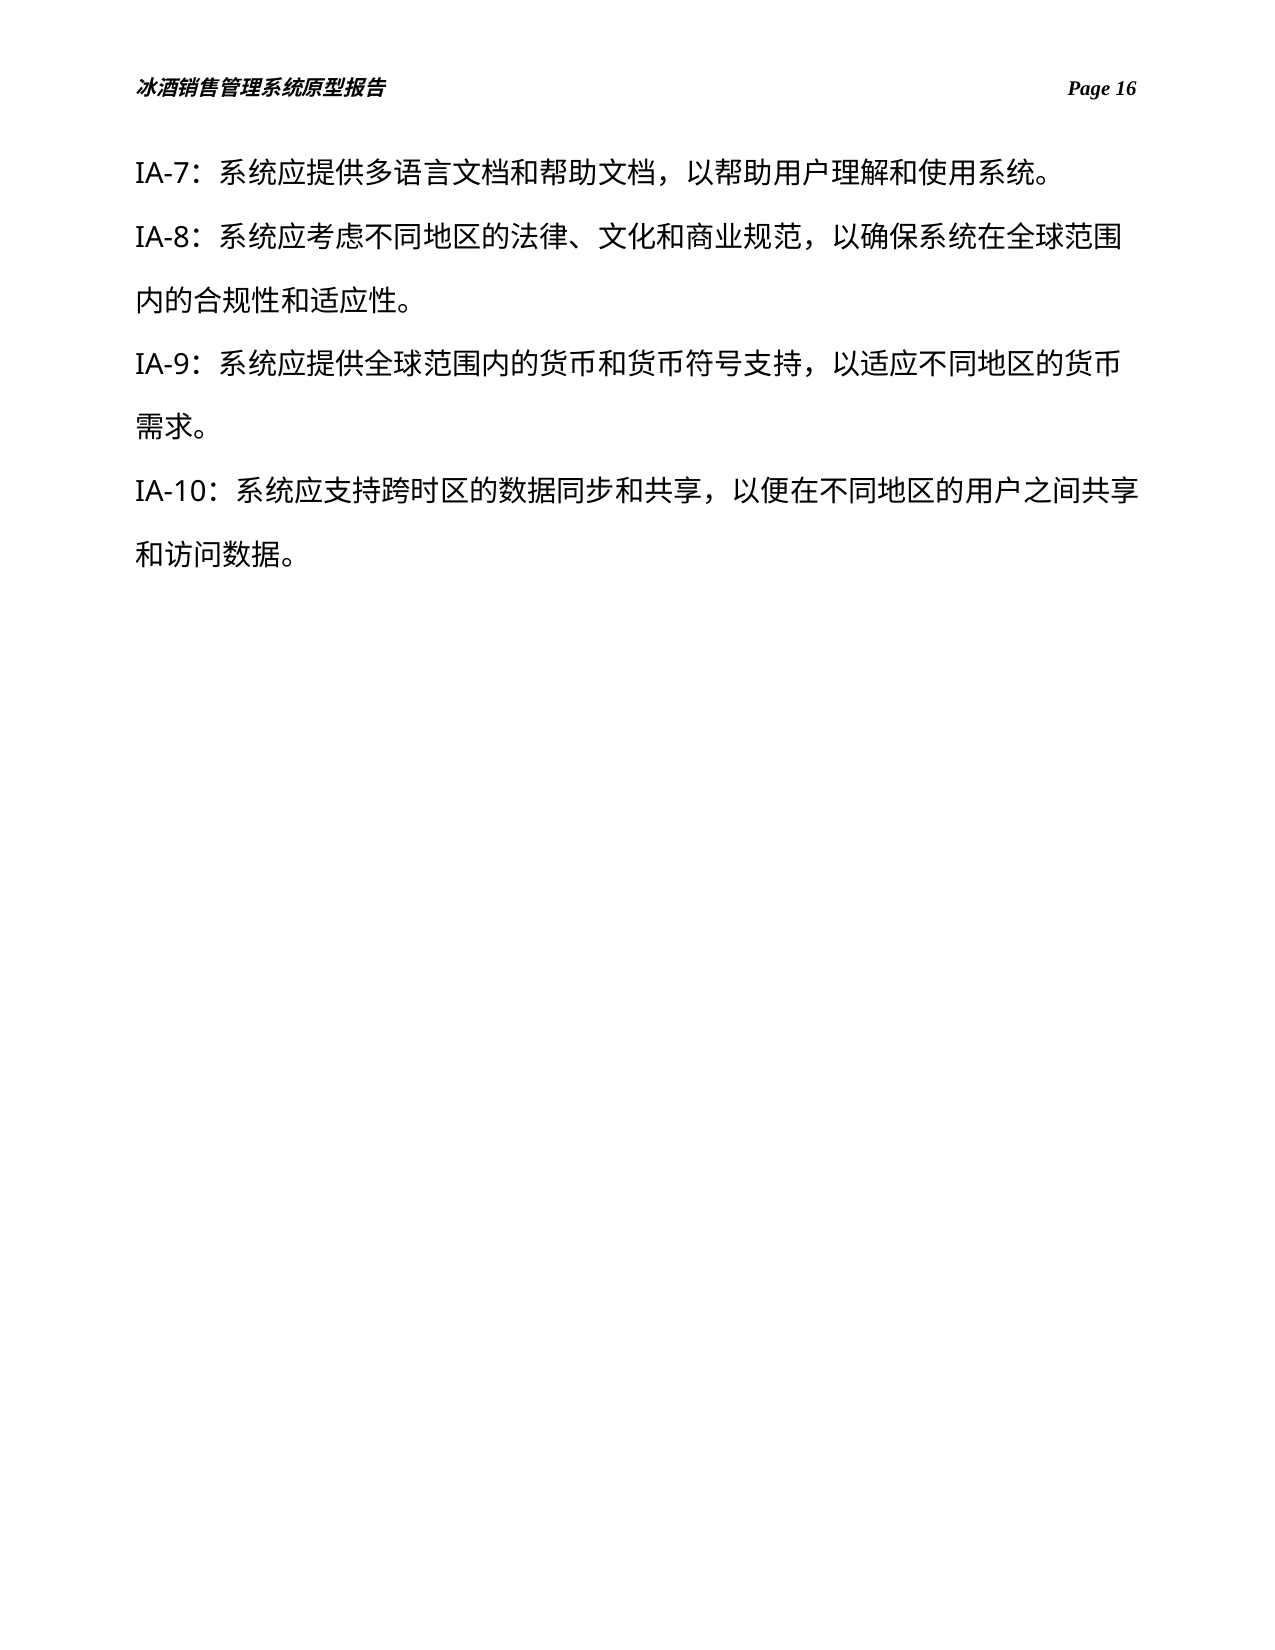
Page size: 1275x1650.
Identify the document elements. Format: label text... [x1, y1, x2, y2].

text IA-8：系统应考虑不同地区的法律、文化和商业规范，以确保系统在全球范围内的合规性和适应性。 [135, 213, 1140, 319]
text IA-10：系统应支持跨时区的数据同步和共享，以便在不同地区的用户之间共享和访问数据。 [135, 467, 1140, 573]
text IA-9：系统应提供全球范围内的货币和货币符号支持，以适应不同地区的货币需求。 [135, 341, 1140, 446]
text IA-7：系统应提供多语言文档和帮助文档，以帮助用户理解和使用系统。 [135, 150, 1140, 192]
